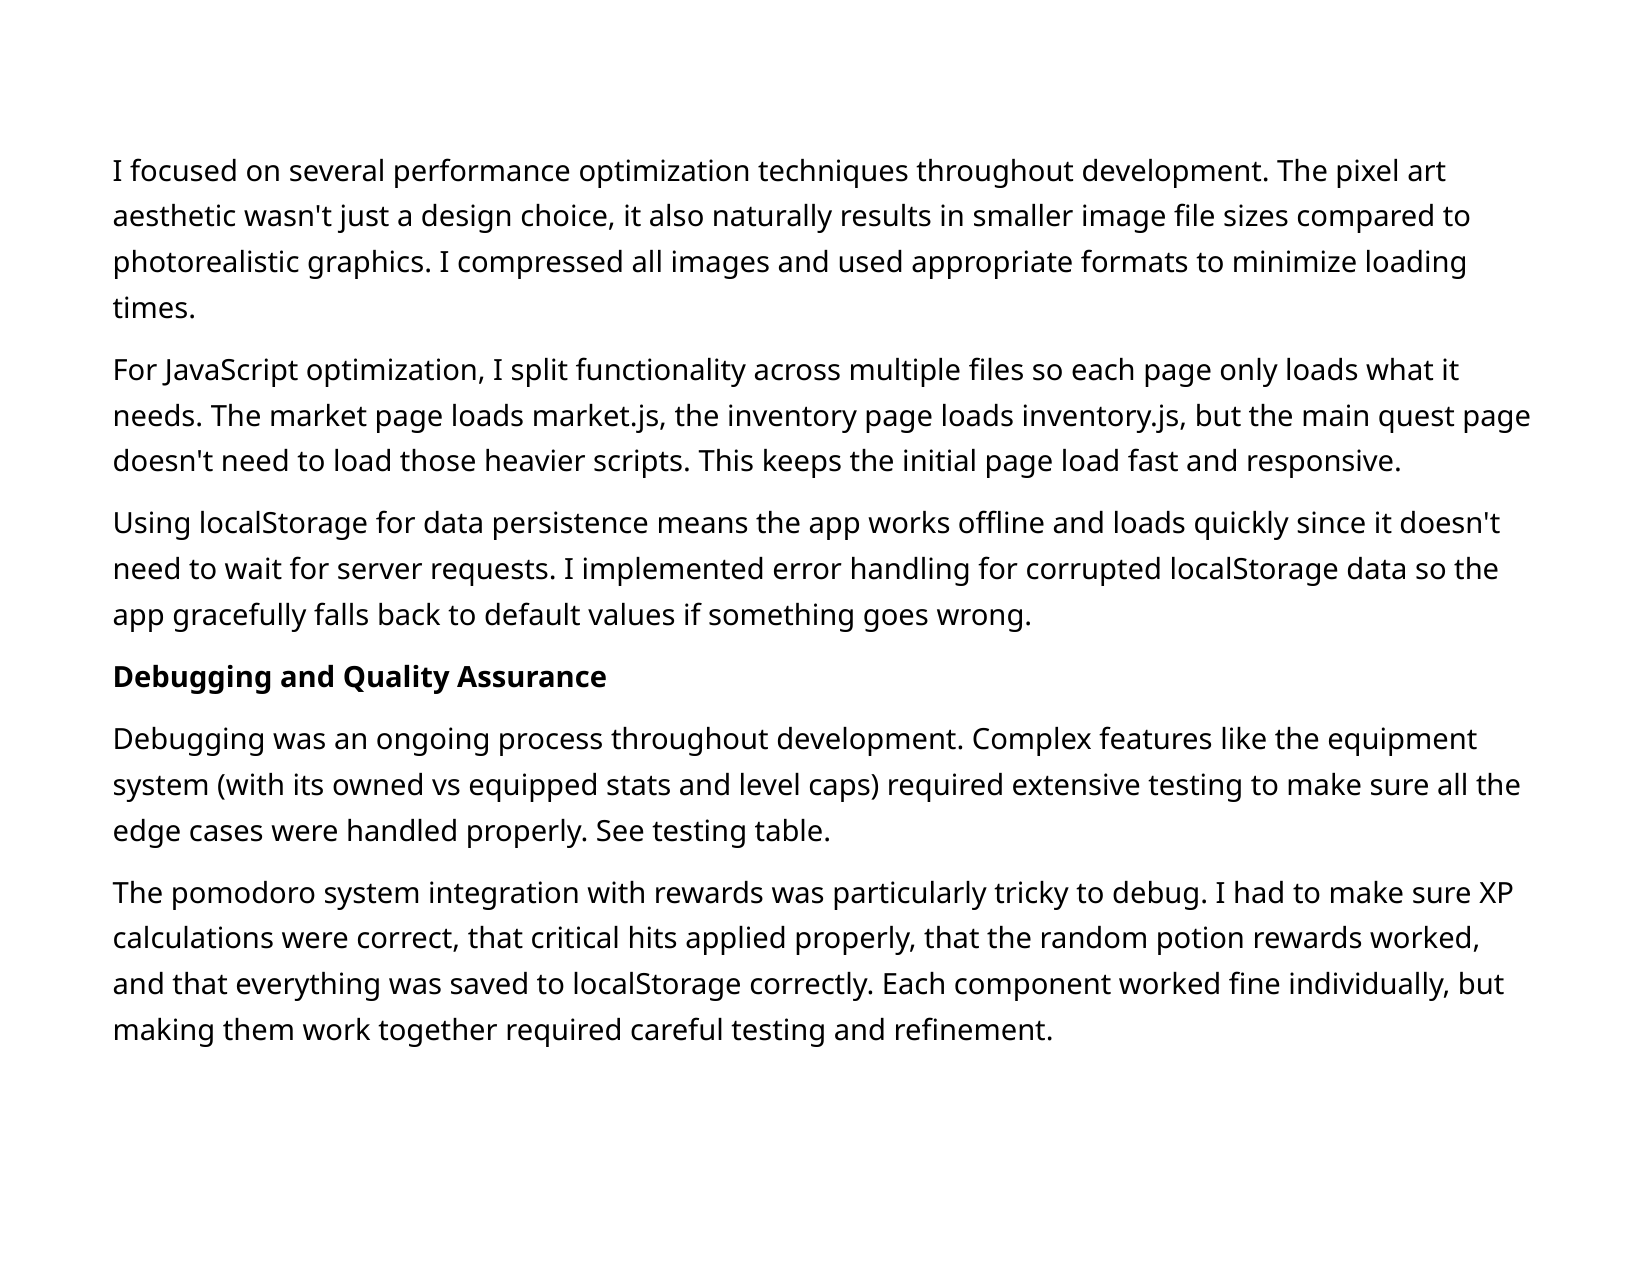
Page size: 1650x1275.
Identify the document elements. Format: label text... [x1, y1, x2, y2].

text Debugging was an ongoing process throughout development. Complex features like the equipment system (with its owned vs equipped stats and level caps) required extensive testing to make sure all the edge cases were handled properly. See testing table. [112, 718, 1537, 849]
text The pomodoro system integration with rewards was particularly tricky to debug. I had to make sure XP calculations were correct, that critical hits applied properly, that the random potion rewards worked, and that everything was saved to localStorage correctly. Each component worked fine individually, but making them work together required careful testing and refinement. [112, 872, 1537, 1049]
text Using localStorage for data persistence means the app works offline and loads quickly since it doesn't need to wait for server requests. I implemented error handling for corrupted localStorage data so the app gracefully falls back to default values if something goes wrong. [112, 503, 1537, 634]
text For JavaScript optimization, I split functionality across multiple files so each page only loads what it needs. The market page loads market.js, the inventory page loads inventory.js, but the main quest page doesn't need to load those heavier scripts. This keeps the initial page load fast and responsive. [112, 349, 1537, 480]
text Debugging and Quality Assurance [112, 656, 1537, 696]
text I focused on several performance optimization techniques throughout development. The pixel art aesthetic wasn't just a design choice, it also naturally results in smaller image file sizes compared to photorealistic graphics. I compressed all images and used appropriate formats to minimize loading times. [112, 150, 1537, 327]
